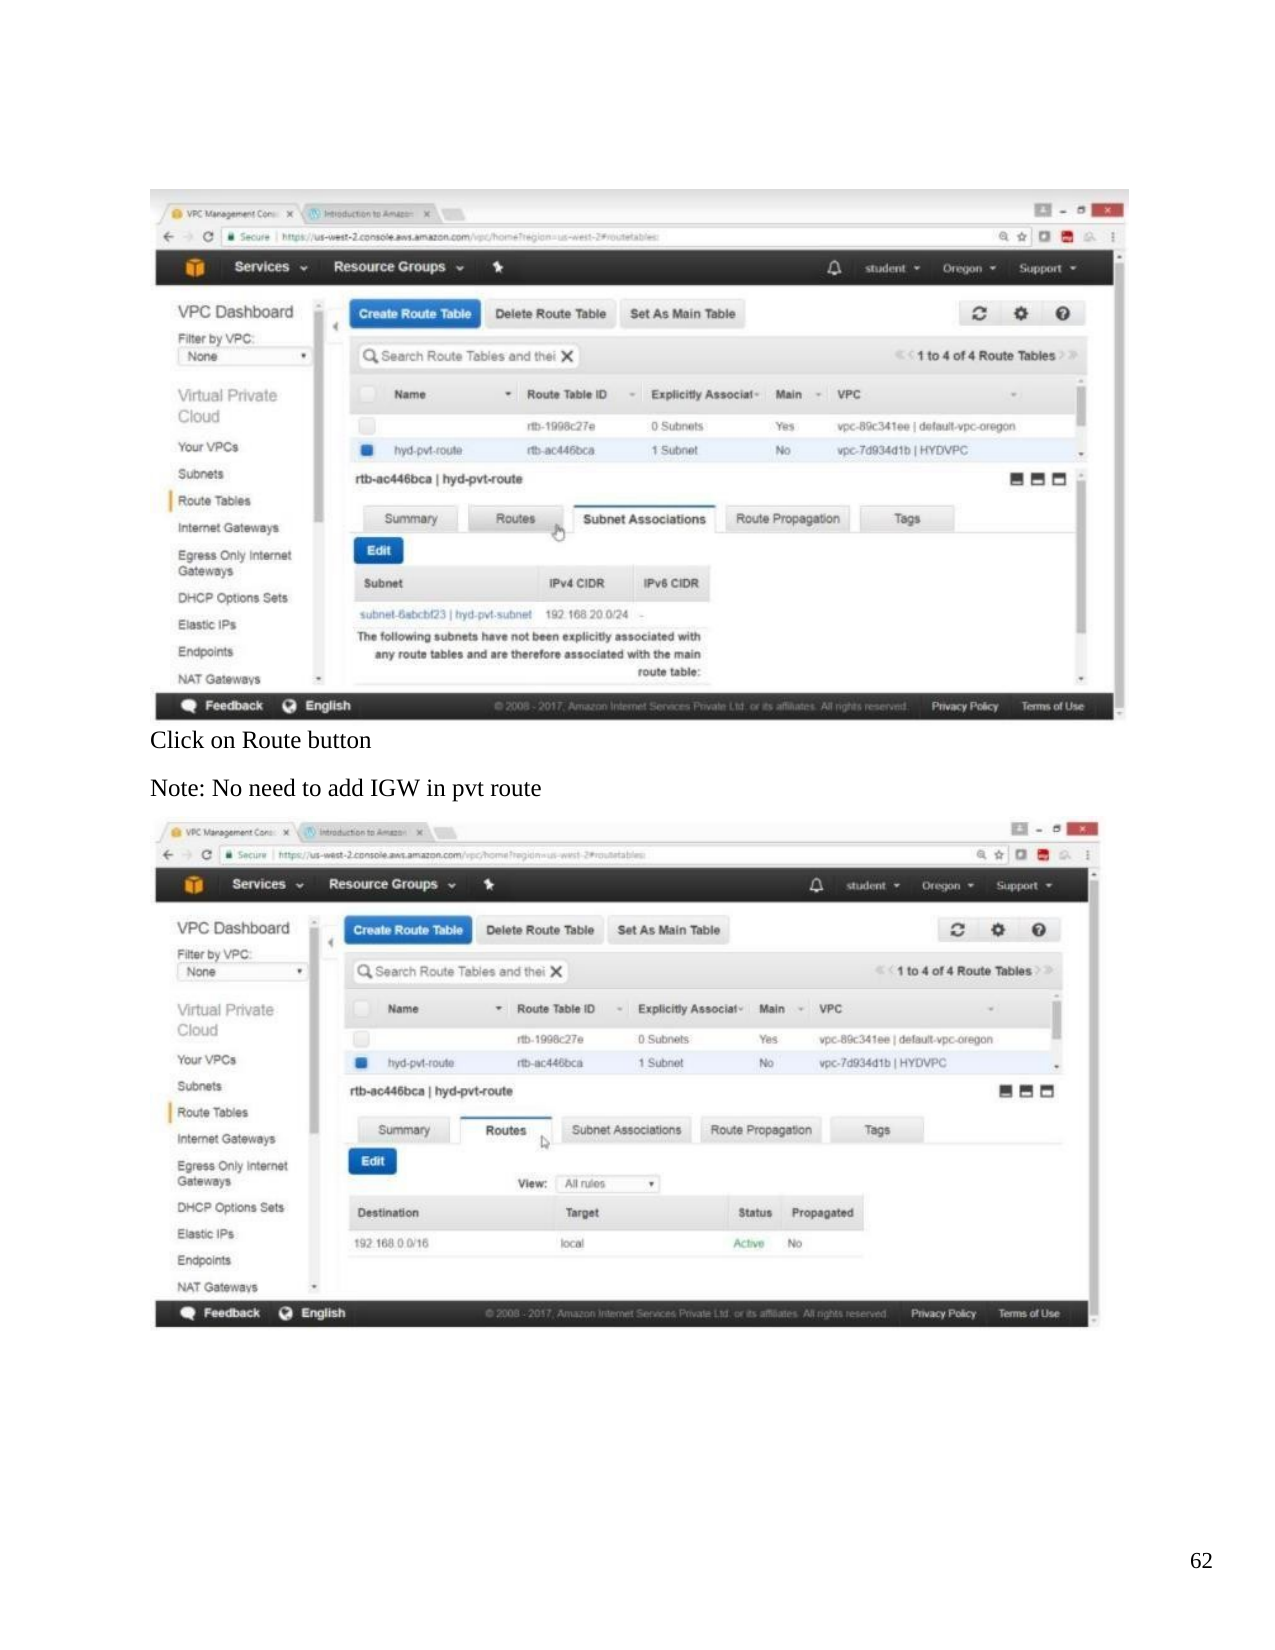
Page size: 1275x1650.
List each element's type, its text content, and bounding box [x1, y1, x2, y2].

text Click on Route button [150, 726, 1225, 754]
picture [150, 189, 1129, 726]
text Note: No need to add IGW in pvt route [150, 773, 1225, 802]
picture [150, 816, 1107, 1332]
